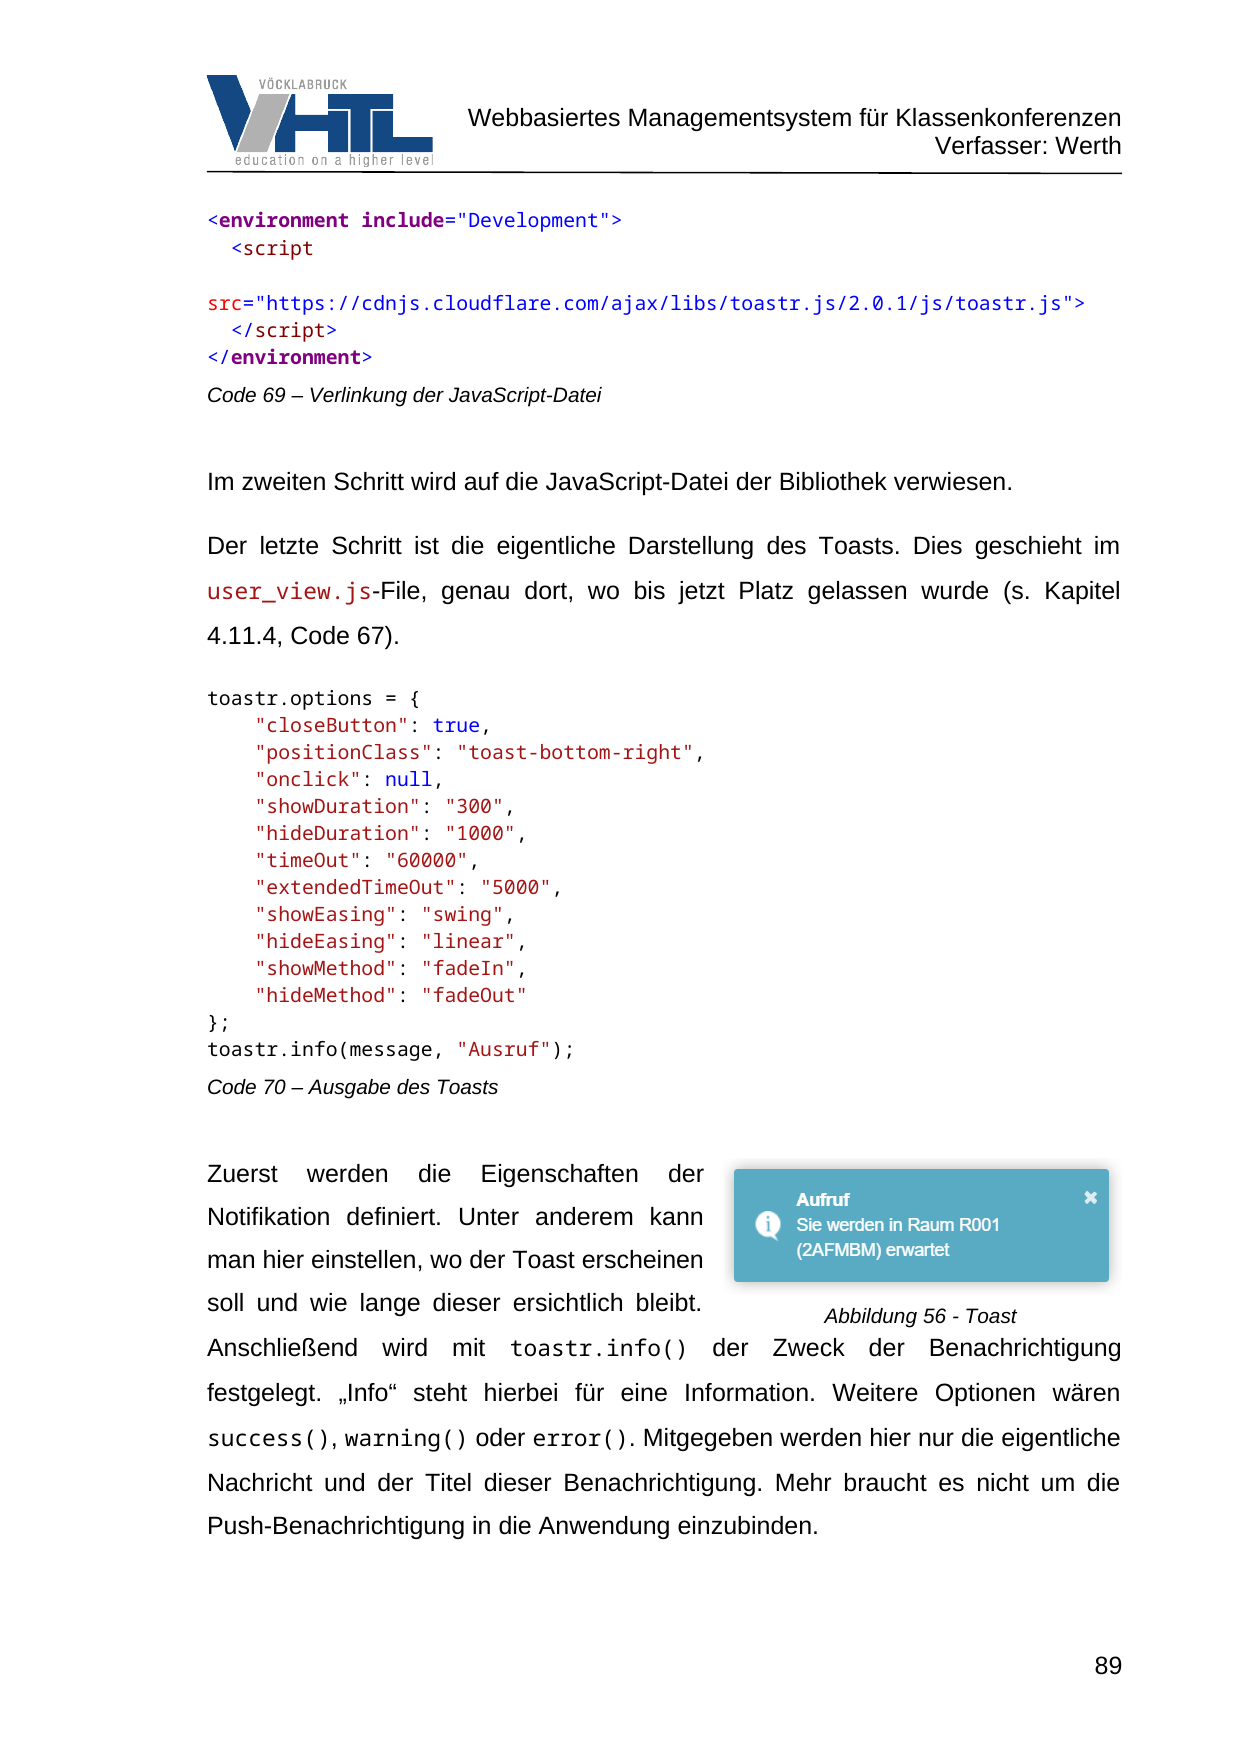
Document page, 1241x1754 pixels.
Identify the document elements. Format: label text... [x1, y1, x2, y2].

text src="https://cdnjs.cloudflare.com/ajax/libs/toastr.js/2.0.1/js/toastr.js"> [207, 261, 1122, 316]
text Code 69 – Verlinkung der JavaScript-Datei [207, 383, 1122, 407]
picture [206, 75, 433, 167]
text "closeButton": true, [207, 712, 1122, 738]
text <script [207, 234, 1122, 261]
text Der letzte Schritt ist die eigentliche Darstellung des Toasts. Dies geschieht im user_view.js-File, genau dort, wo bis jetzt Platz gelassen wurde (s. Kapitel 4.11.4, Code 67). [207, 531, 1122, 649]
text "hideEasing": "linear", [207, 927, 1122, 954]
text "positionClass": "toast-bottom-right", [207, 738, 1122, 766]
text "hideDuration": "1000", [207, 819, 1122, 846]
text }; [207, 1008, 1122, 1035]
text </environment> [207, 343, 1122, 370]
text "timeOut": "60000", [207, 846, 1122, 873]
text toastr.info(message, "Ausruf"); [207, 1035, 1122, 1062]
text "showEasing": "swing", [207, 900, 1122, 927]
text "showMethod": "fadeIn", [207, 954, 1122, 981]
text Code 70 – Ausgabe des Toasts [207, 1075, 1122, 1099]
text "onclick": null, [207, 766, 1122, 792]
picture [723, 1158, 1123, 1295]
text </script> [207, 316, 1122, 343]
text toastr.options = { [207, 684, 1122, 712]
text <environment include="Development"> [207, 207, 1122, 234]
text Zuerst werden die Eigenschaften der Notifikation definiert. Unter anderem kann man hier einstellen, wo der Toast erscheinen soll und wie lange dieser ersichtlich bleibt. Anschließend wird mit toastr.info() der Zweck der Benachrichtigung festgelegt. „Info“ steht hierbei für eine Information. Weitere Optionen wären success(), warning() oder error(). Mitgegeben werden hier nur die eigentliche Nachricht und der Titel dieser Benachrichtigung. Mehr braucht es nicht um die Push-Benachrichtigung in die Anwendung einzubinden. [207, 1158, 1122, 1540]
text Im zweiten Schritt wird auf die JavaScript-Datei der Bibliothek verwiesen. [207, 467, 1122, 495]
text "extendedTimeOut": "5000", [207, 873, 1122, 900]
text "hideMethod": "fadeOut" [207, 981, 1122, 1008]
text "showDuration": "300", [207, 792, 1122, 819]
